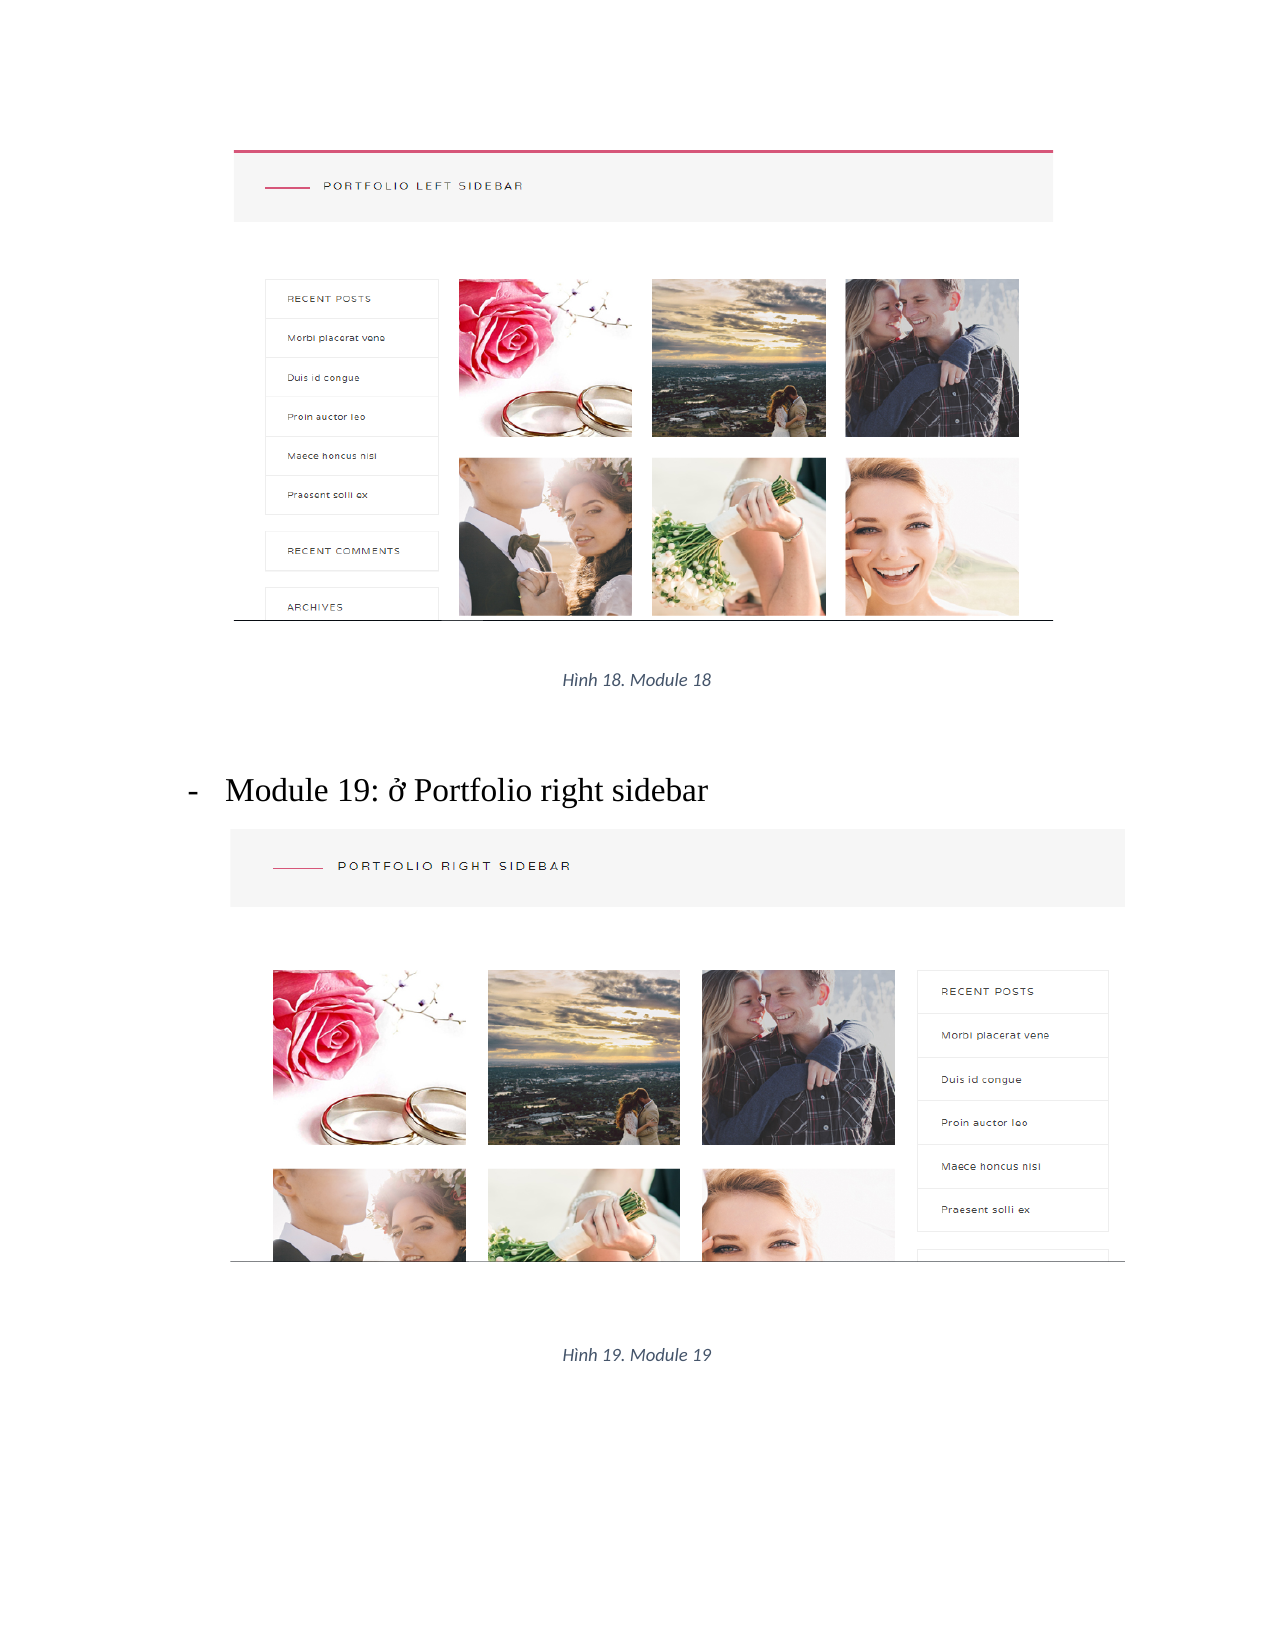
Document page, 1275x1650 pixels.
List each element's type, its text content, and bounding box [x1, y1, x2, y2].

picture [233, 150, 1054, 621]
text Hình 18. Module 18 [150, 669, 1125, 692]
picture [230, 829, 1125, 1262]
text Hình 19. Module 19 [150, 1343, 1125, 1366]
list Module 19: ở Portfolio right sidebar [187, 770, 1125, 809]
